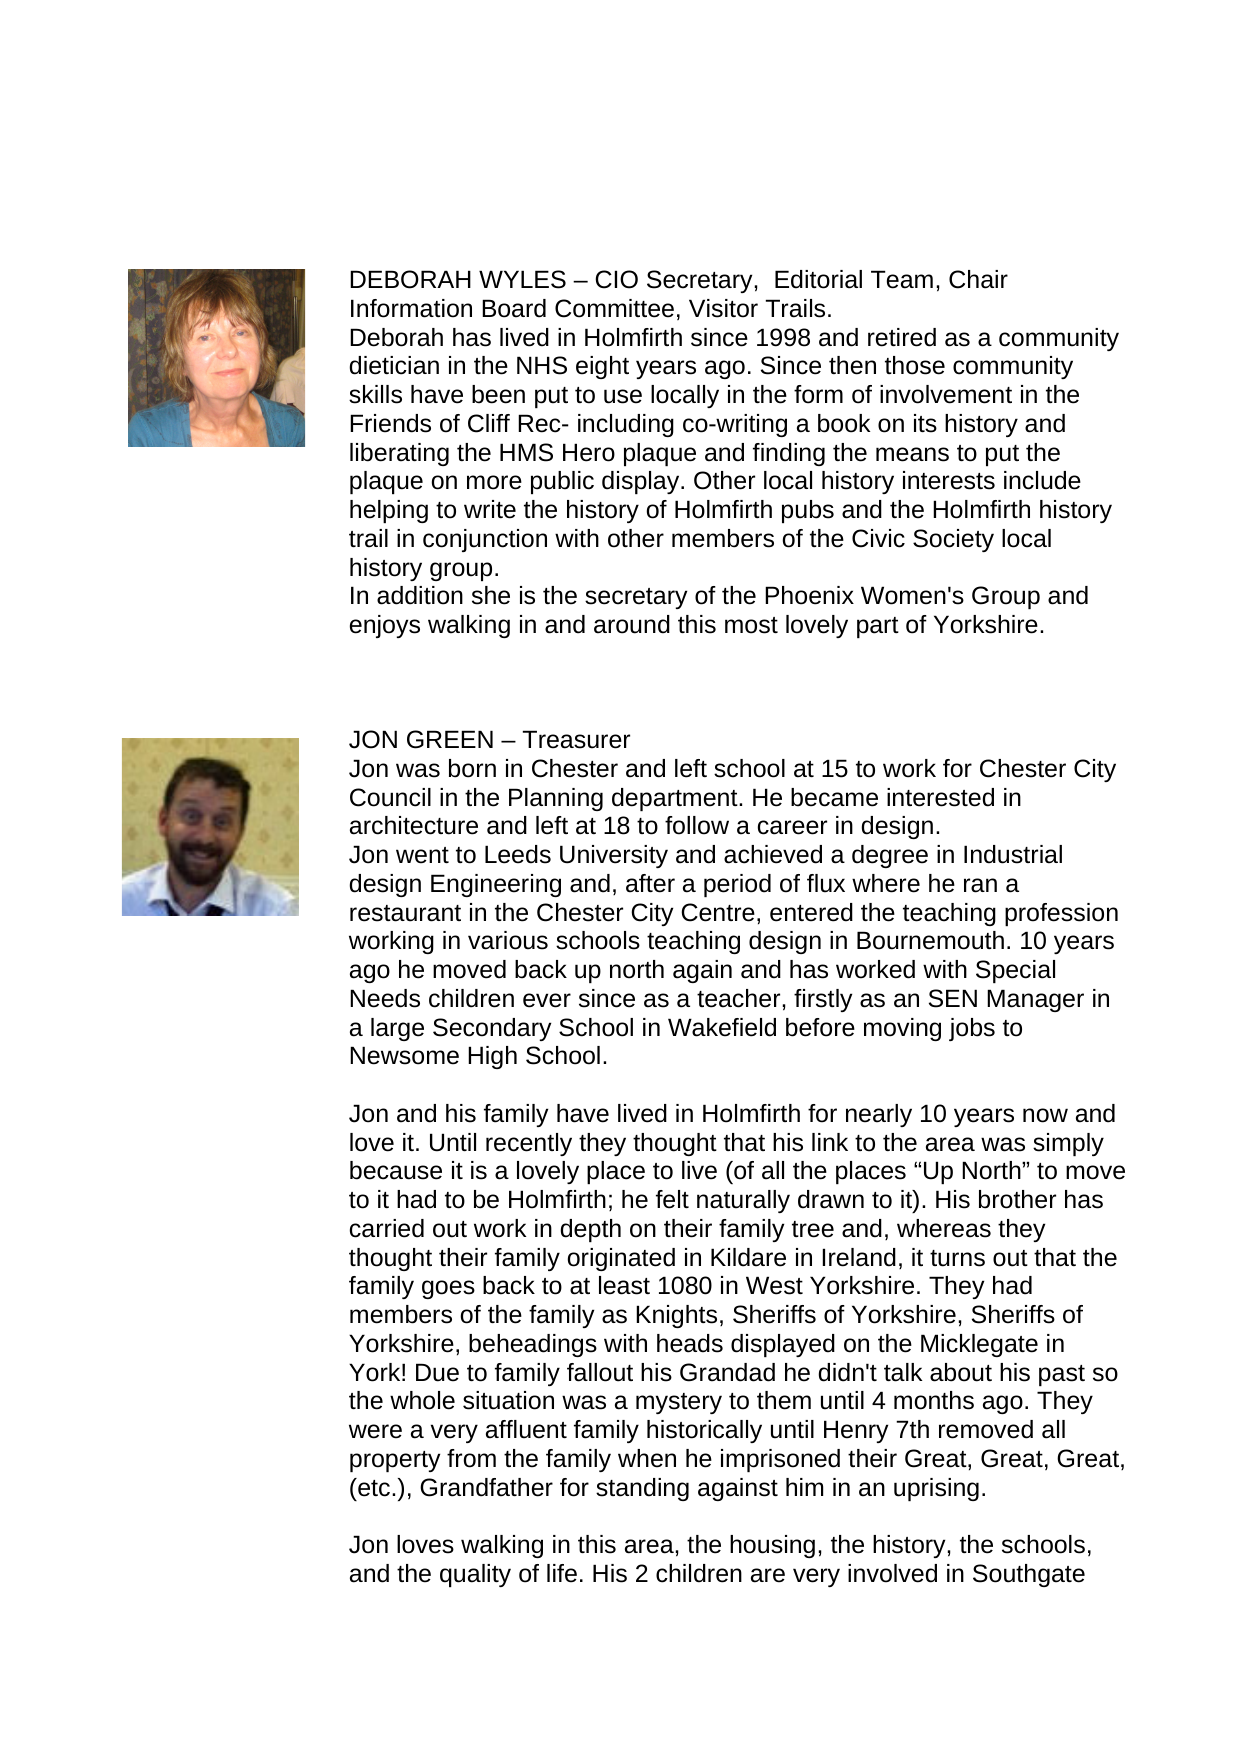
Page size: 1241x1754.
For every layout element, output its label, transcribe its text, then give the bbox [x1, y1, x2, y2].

text Jon went to Leeds University and achieved a degree in Industrial design Engineering and, after a period of flux where he ran a restaurant in the Chester City Centre, entered the teaching profession working in various schools teaching design in Bournemouth. 10 years ago he moved back up north again and has worked with Special Needs children ever since as a teacher, firstly as an SEN Manager in a large Secondary School in Wakefield before moving jobs to Newsome High School. [349, 840, 1128, 1070]
text DEBORAH WYLES – CIO Secretary, Editorial Team, Chair Information Board Committee, Visitor Trails. [349, 265, 1128, 322]
picture [121, 738, 299, 916]
text In addition she is the secretary of the Phoenix Women's Group and enjoys walking in and around this most lovely part of Yorkshire. [349, 581, 1128, 639]
picture [128, 269, 306, 447]
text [349, 1530, 1128, 1587]
text JON GREEN – Treasurer [349, 725, 1128, 754]
text Jon and his family have lived in Holmfirth for nearly 10 years now and love it. Until recently they thought that his link to the area was simply because it is a lovely place to live (of all the places “Up North” to move to it had to be Holmfirth; he felt naturally drawn to it). His brother has carried out work in depth on their family tree and, whereas they thought their family originated in Kildare in Ireland, it turns out that the family goes back to at least 1080 in West Yorkshire. They had members of the family as Knights, Sheriffs of Yorkshire, Sheriffs of Yorkshire, beheadings with heads displayed on the Micklegate in York! Due to family fallout his Grandad he didn't talk about his past so the whole situation was a mystery to them until 4 months ago. They were a very affluent family historically until Henry 7th removed all property from the family when he imprisoned their Great, Great, Great, (etc.), Grandfather for standing against him in an uprising. [349, 1099, 1128, 1501]
text Deborah has lived in Holmfirth since 1998 and retired as a community dietician in the NHS eight years ago. Since then those community skills have been put to use locally in the form of involvement in the Friends of Cliff Rec- including co-writing a book on its history and liberating the HMS Hero plaque and finding the means to put the plaque on more public display. Other local history interests include helping to write the history of Holmfirth pubs and the Holmfirth history trail in conjunction with other members of the Civic Society local history group. [349, 322, 1128, 581]
text Jon was born in Chester and left school at 15 to work for Chester City Council in the Planning department. He became interested in architecture and left at 18 to follow a career in design. [349, 754, 1128, 840]
